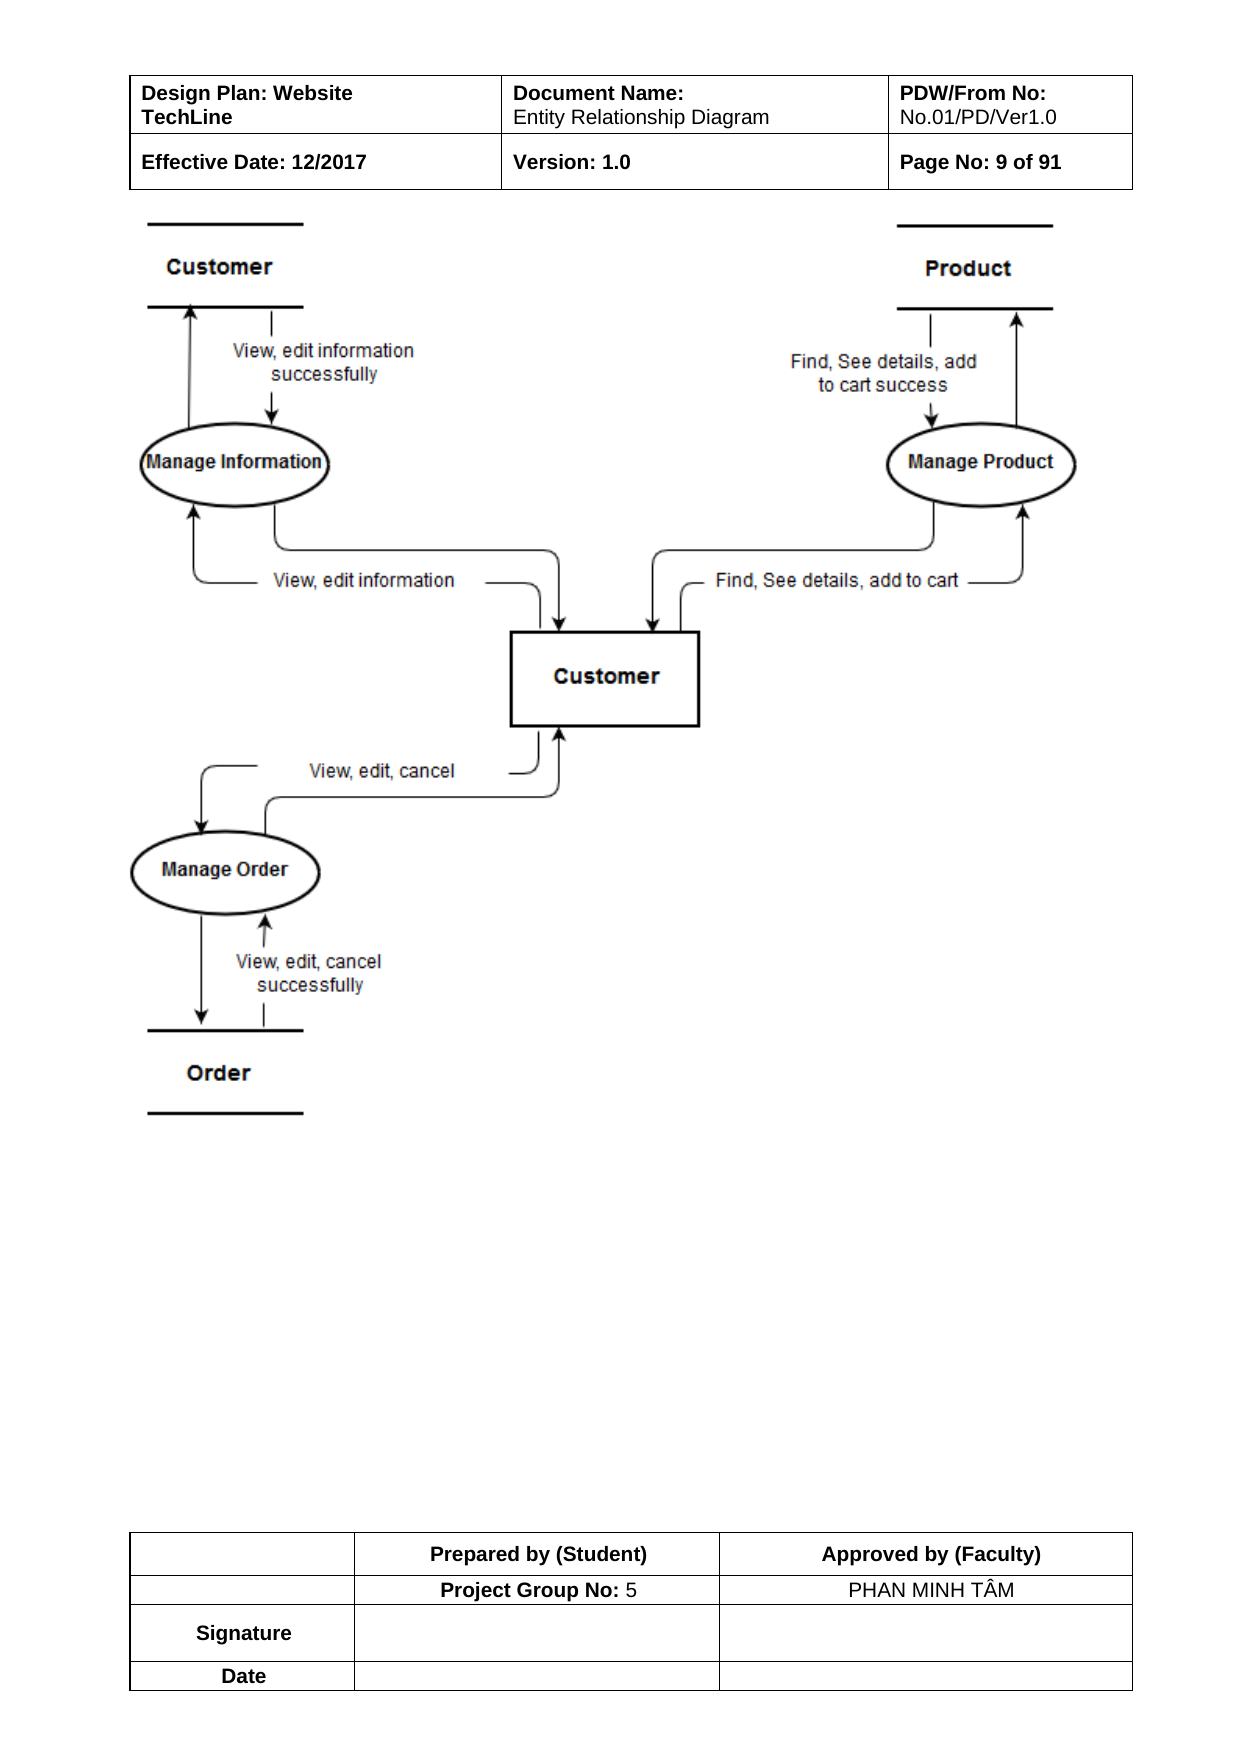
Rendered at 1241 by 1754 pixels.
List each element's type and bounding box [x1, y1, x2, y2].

picture [118, 221, 1094, 1120]
